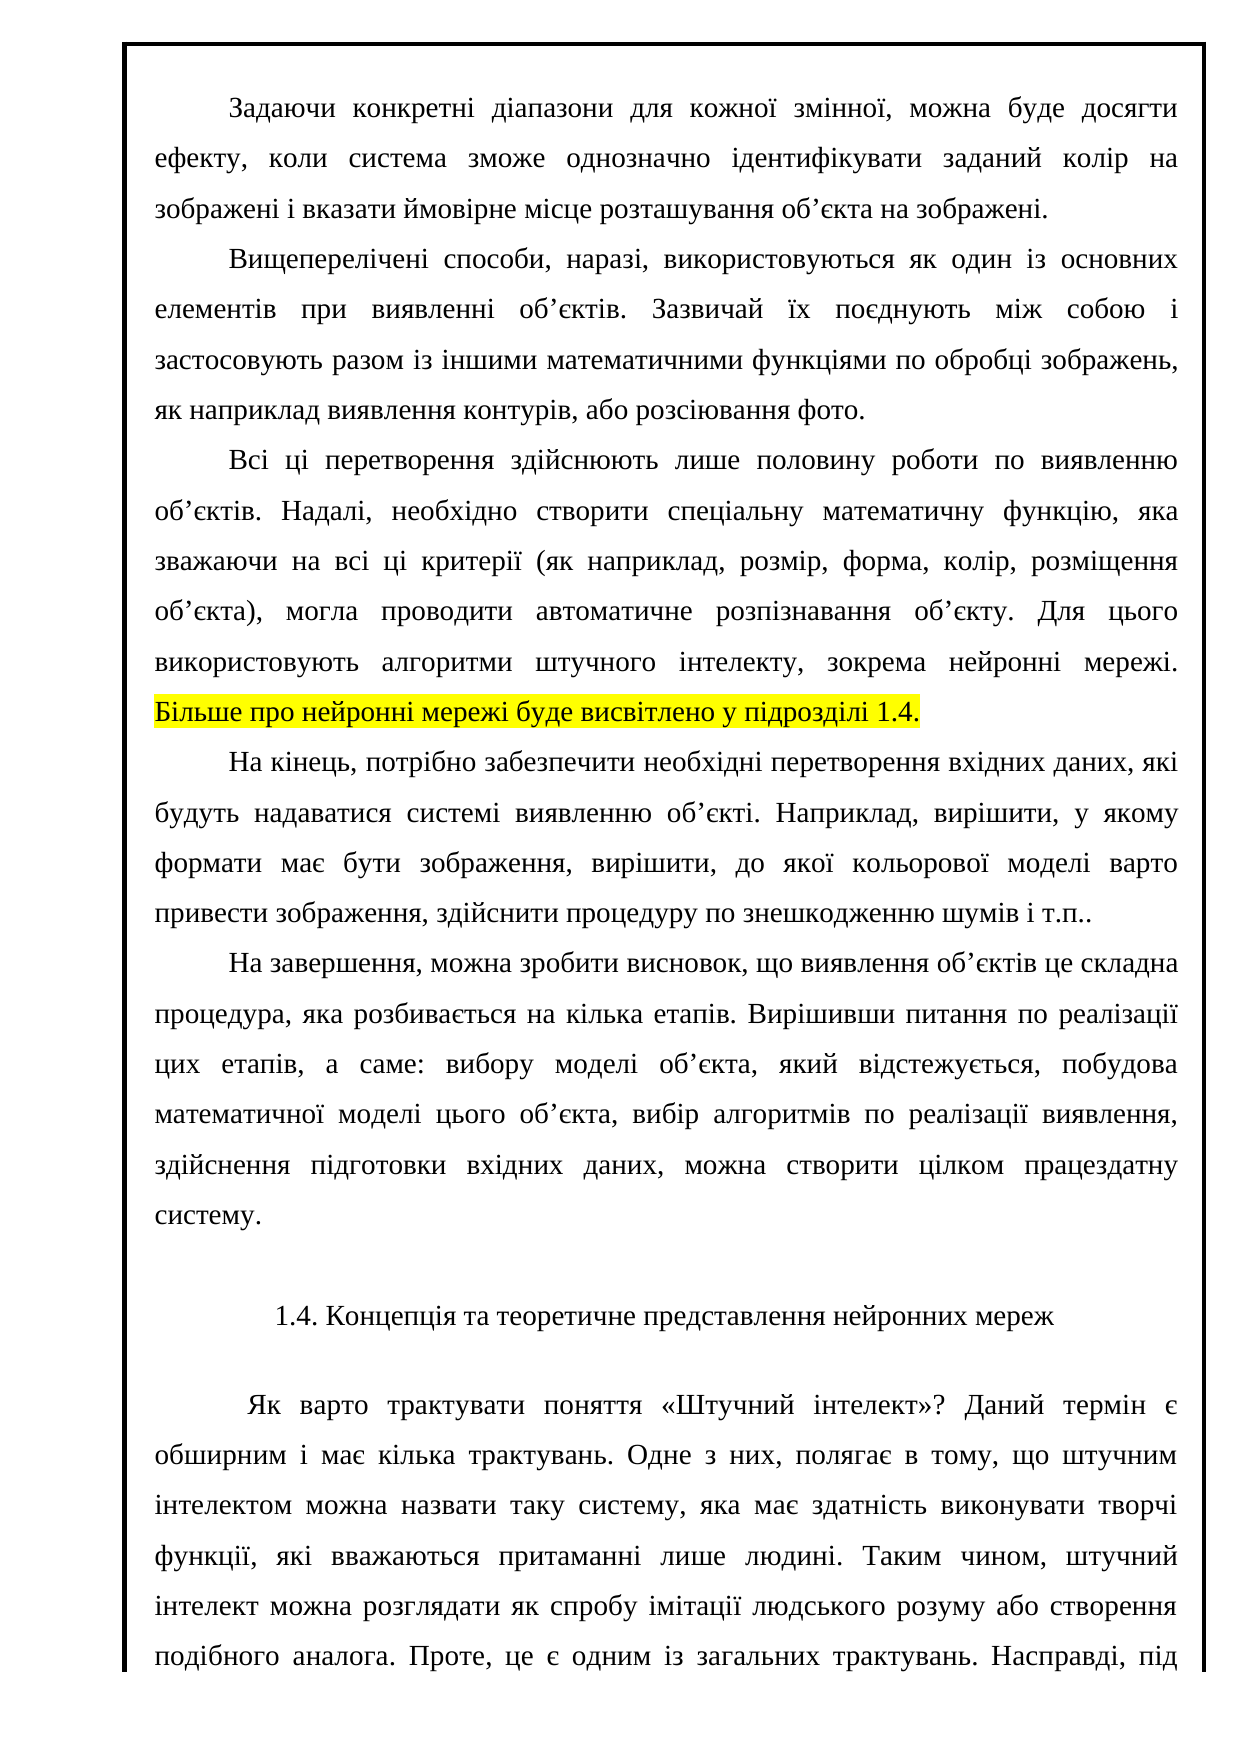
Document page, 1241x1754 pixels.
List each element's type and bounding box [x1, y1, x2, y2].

table_header [127, 46, 1202, 1672]
